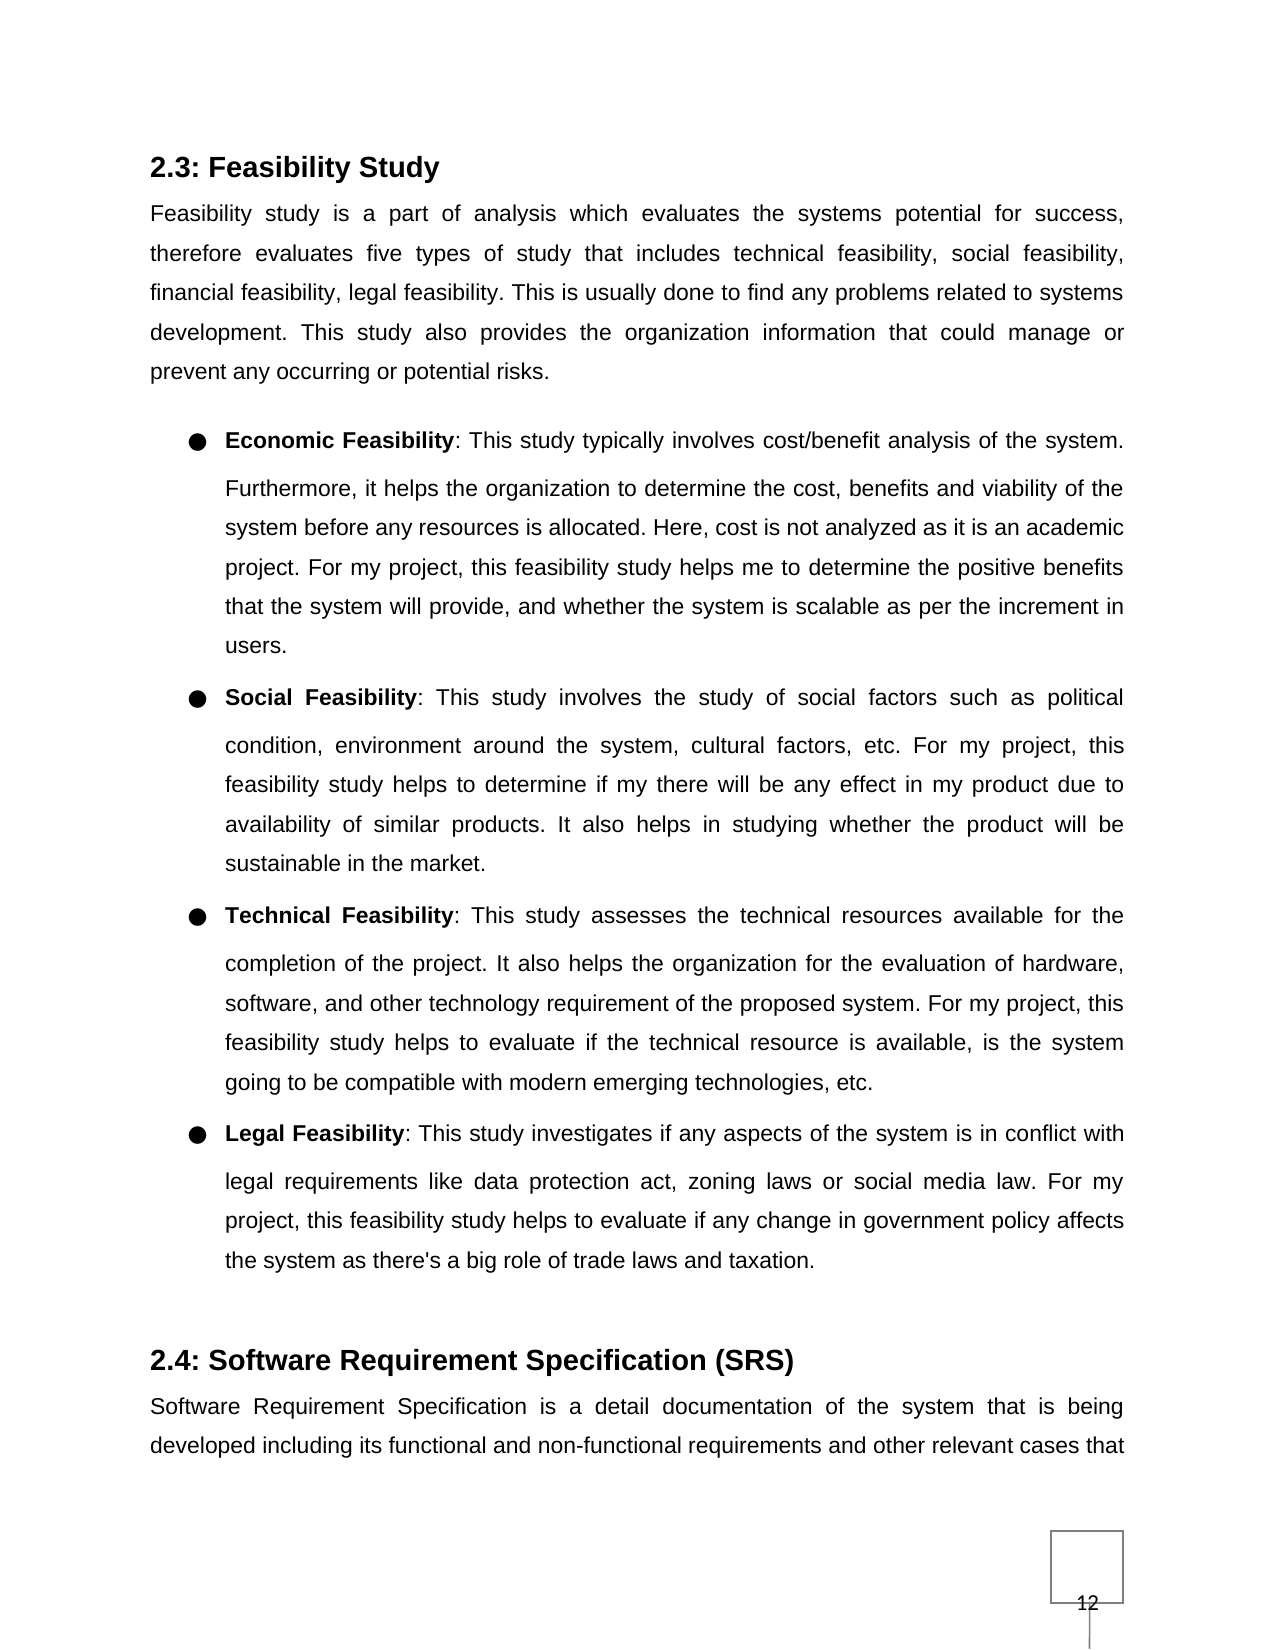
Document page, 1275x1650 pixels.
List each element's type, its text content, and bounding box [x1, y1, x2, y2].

text Feasibility study is a part of analysis which evaluates the systems potential for success, therefore evaluates five types of study that includes technical feasibility, social feasibility, financial feasibility, legal feasibility. This is usually done to find any problems related to systems development. This study also provides the organization information that could manage or prevent any occurring or potential risks. [150, 200, 1125, 384]
subtitle 2.4: Software Requirement Specification (SRS) [150, 1343, 1125, 1376]
list Technical Feasibility: This study assesses the technical resources available for the completion of the project. It also helps the organization for the evaluation of hardware, software, and other technology requirement of the proposed system. For my project, this feasibility study helps to evaluate if the technical resource is available, is the system going to be compatible with modern emerging technologies, etc. [187, 890, 1125, 1095]
list Economic Feasibility: This study typically involves cost/benefit analysis of the system. Furthermore, it helps the organization to determine the cost, benefits and viability of the system before any resources is allocated. Here, cost is not analyzed as it is an academic project. For my project, this feasibility study helps me to determine the positive benefits that the system will provide, and whether the system is scalable as per the increment in users. [187, 414, 1125, 659]
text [150, 1393, 1125, 1459]
subtitle 2.3: Feasibility Study [150, 150, 1125, 183]
list Social Feasibility: This study involves the study of social factors such as political condition, environment around the system, cultural factors, etc. For my project, this feasibility study helps to determine if my there will be any effect in my product due to availability of similar products. It also helps in studying whether the product will be sustainable in the market. [187, 672, 1125, 877]
list Legal Feasibility: This study investigates if any aspects of the system is in conflict with legal requirements like data protection act, zoning laws or social media law. For my project, this feasibility study helps to evaluate if any change in government policy affects the system as there's a big role of trade laws and taxation. [187, 1108, 1125, 1273]
